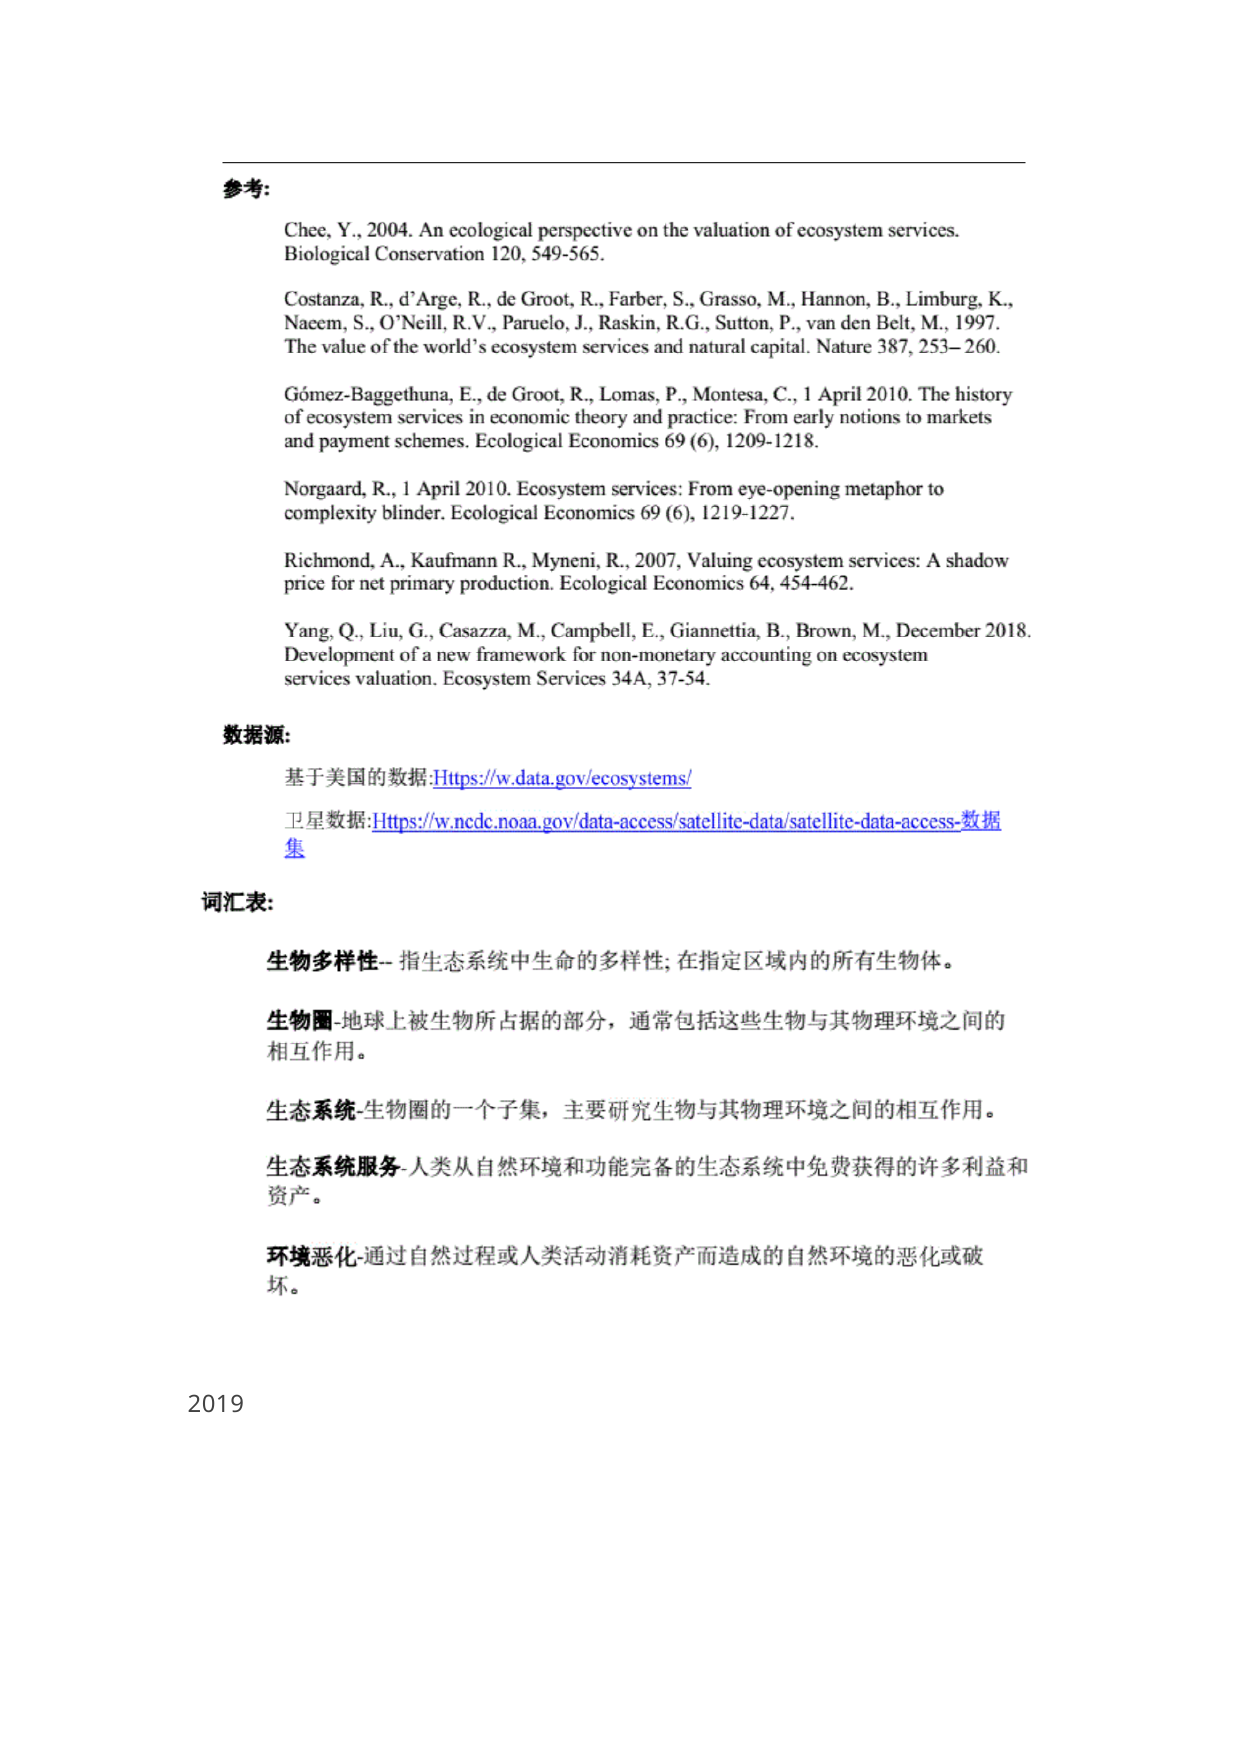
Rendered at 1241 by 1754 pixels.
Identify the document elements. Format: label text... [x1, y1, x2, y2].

picture [187, 877, 1053, 1316]
picture [187, 162, 1053, 875]
text 2019 [187, 1371, 1053, 1436]
